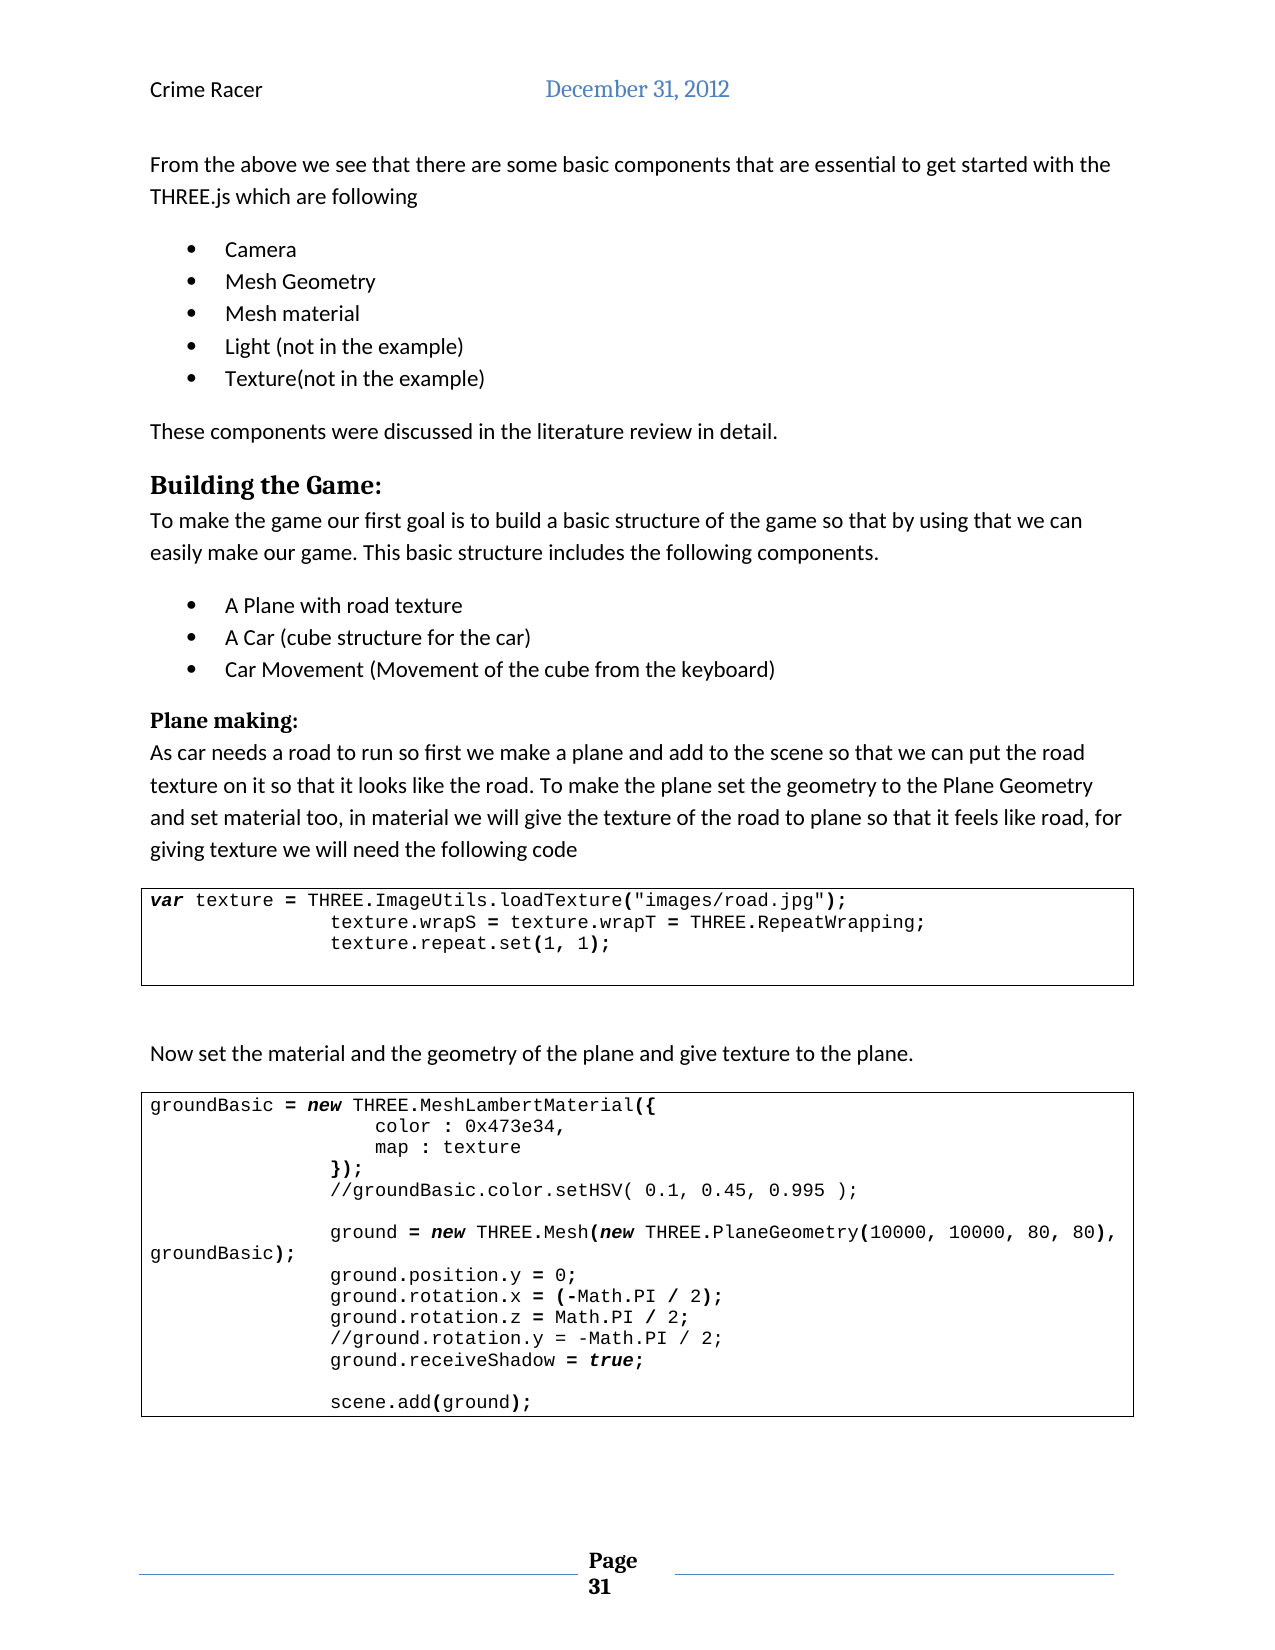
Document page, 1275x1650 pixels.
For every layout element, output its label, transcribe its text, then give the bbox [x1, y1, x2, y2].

text ground.position.y = 0; [150, 1265, 1125, 1287]
list Mesh material [187, 299, 1125, 328]
text texture.repeat.set(1, 1); [150, 934, 1125, 952]
text groundBasic = new THREE.MeshLambertMaterial({ [142, 1093, 1133, 1117]
list A Car (cube structure for the car) [187, 623, 1125, 651]
text These components were discussed in the literature review in detail. [150, 417, 1125, 445]
subtitle Plane making: [150, 708, 1125, 735]
text scene.add(ground); [142, 1390, 1133, 1416]
text As car needs a road to run so first we make a plane and add to the scene so that we can put the road texture on it so that it looks like the road. To make the plane set the geometry to the Plane Geometry and set material too, in material we will give the texture of the road to plane so that it feels like road, for giving texture we will need the following code [150, 738, 1125, 863]
text var texture = THREE.ImageUtils.loadTexture("images/road.jpg"); [142, 889, 1133, 912]
text From the above we see that there are some basic components that are essential to get started with the THREE.js which are following [150, 150, 1125, 210]
text ground = new THREE.Mesh(new THREE.PlaneGeometry(10000, 10000, 80, 80), groundBasic); [150, 1223, 1125, 1265]
text ground.receiveShadow = true; [150, 1350, 1125, 1372]
text }); [150, 1159, 1125, 1180]
list Texture(not in the example) [187, 364, 1125, 392]
text ground.rotation.z = Math.PI / 2; [150, 1308, 1125, 1329]
list Camera [187, 235, 1125, 263]
list Car Movement (Movement of the cube from the keyboard) [187, 655, 1125, 683]
text texture.wrapS = texture.wrapT = THREE.RepeatWrapping; [150, 912, 1125, 934]
subtitle Building the Game: [150, 470, 1125, 501]
text Now set the material and the geometry of the plane and give texture to the plane. [150, 1039, 1125, 1067]
text //groundBasic.color.setHSV( 0.1, 0.45, 0.995 ); [150, 1180, 1125, 1202]
text color : 0x473e34, [150, 1117, 1125, 1138]
text map : texture [150, 1138, 1125, 1159]
list A Plane with road texture [187, 591, 1125, 619]
text //ground.rotation.y = -Math.PI / 2; [150, 1329, 1125, 1350]
list Light (not in the example) [187, 332, 1125, 360]
text ground.rotation.x = (-Math.PI / 2); [150, 1287, 1125, 1308]
list Mesh Geometry [187, 267, 1125, 295]
text To make the game our first goal is to build a basic structure of the game so that by using that we can easily make our game. This basic structure includes the following components. [150, 506, 1125, 566]
